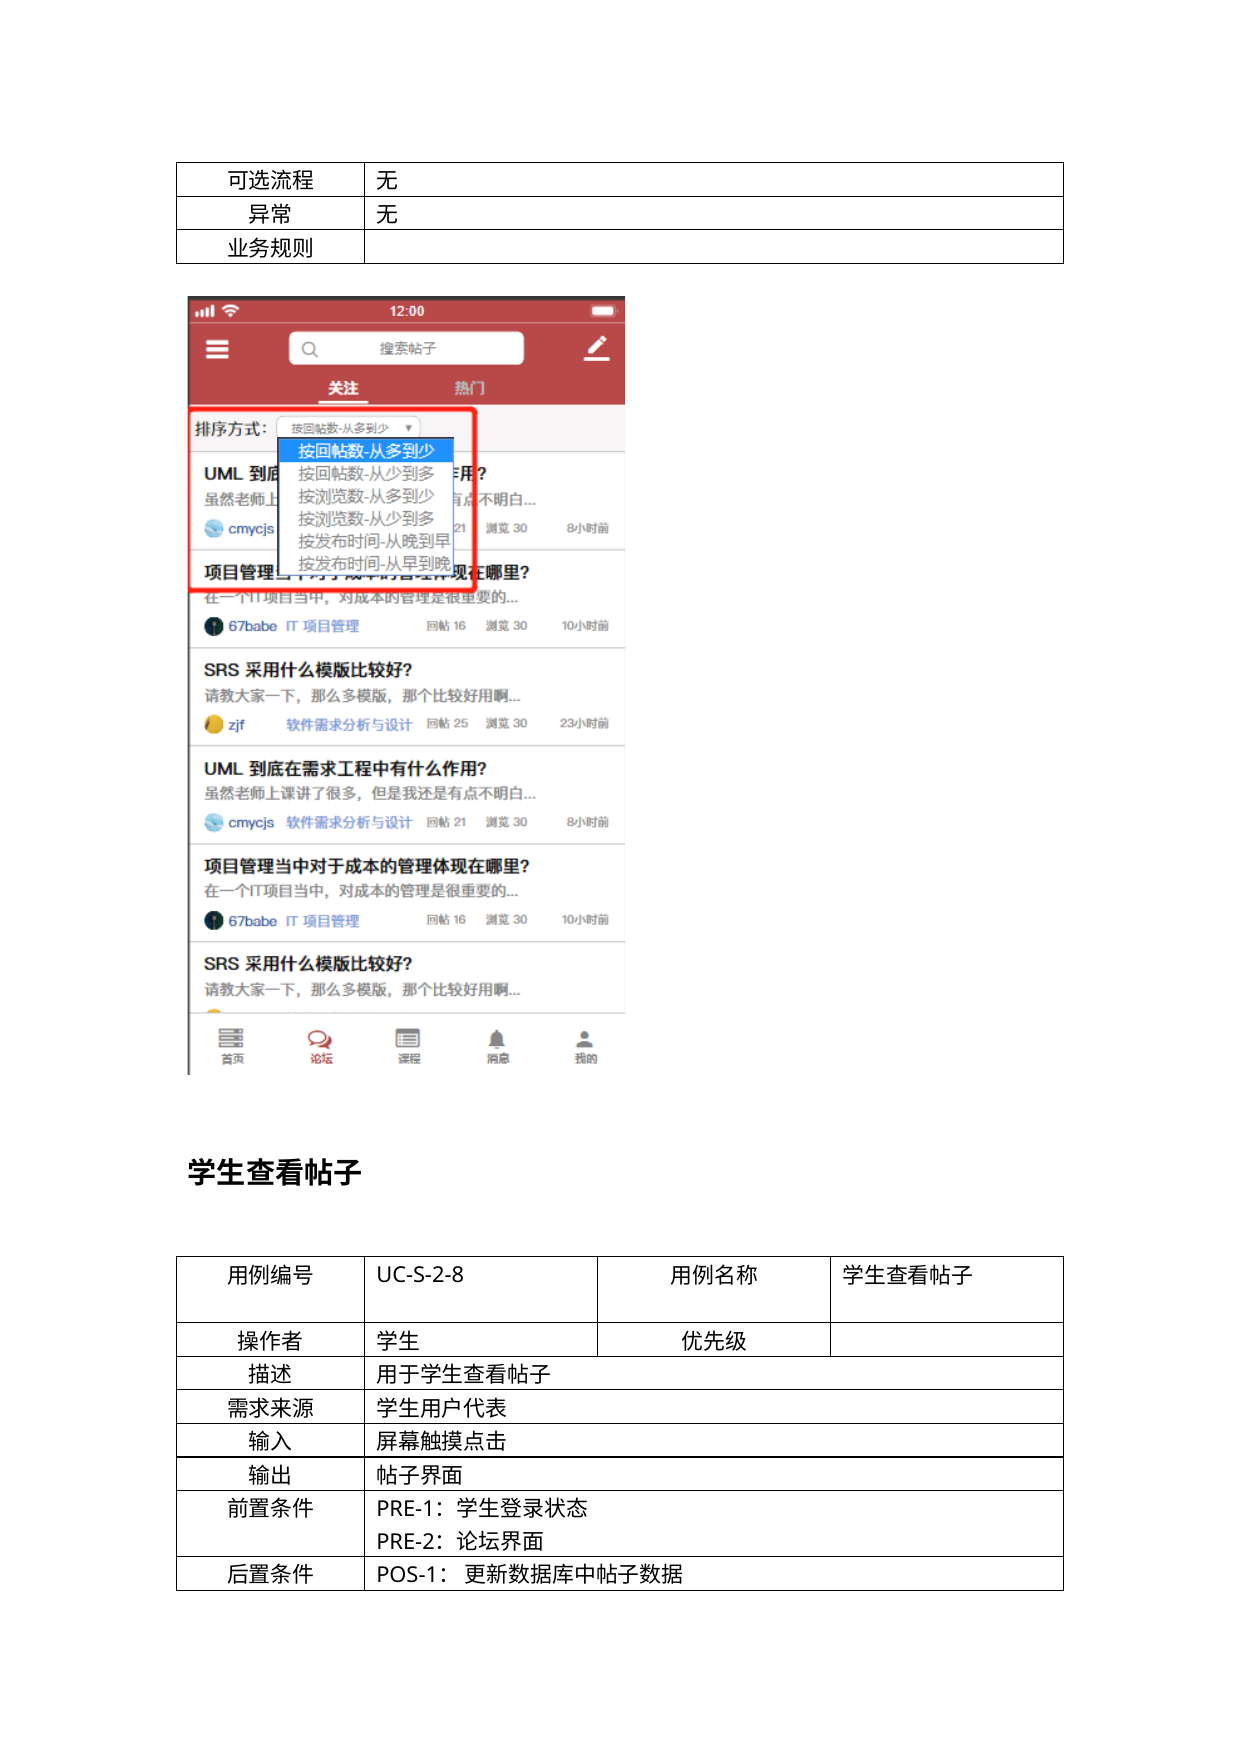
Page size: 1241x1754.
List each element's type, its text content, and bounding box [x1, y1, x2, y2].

table_cell 需求来源 [177, 1390, 364, 1423]
table_cell 异常 [177, 197, 364, 229]
table_cell 后置条件 [177, 1557, 364, 1589]
table_cell PRE-1：学生登录状态 PRE-2：论坛界面 [365, 1491, 1063, 1556]
table_cell 学生用户代表 [365, 1390, 1063, 1423]
table_header UC-S-2-8 [365, 1257, 597, 1322]
table_cell [831, 1323, 1063, 1356]
table_header 用例编号 [177, 1257, 364, 1322]
table_cell POS-1： 更新数据库中帖子数据 [365, 1557, 1063, 1589]
table_cell [365, 230, 1063, 263]
table_cell 学生 [365, 1323, 597, 1356]
table_cell 操作者 [177, 1323, 364, 1356]
table_cell 描述 [177, 1357, 364, 1389]
table_cell 前置条件 [177, 1491, 364, 1556]
table_header 学生查看帖子 [831, 1257, 1063, 1322]
table_cell 屏幕触摸点击 [365, 1424, 1063, 1456]
picture [187, 296, 625, 1075]
table_cell 输出 [177, 1458, 364, 1490]
subtitle 学生查看帖子 [187, 1138, 1053, 1203]
table_cell 业务规则 [177, 230, 364, 263]
table_header 用例名称 [598, 1257, 830, 1322]
table_cell 帖子界面 [365, 1458, 1063, 1490]
table_cell 用于学生查看帖子 [365, 1357, 1063, 1389]
table_cell 优先级 [598, 1323, 830, 1356]
table_cell 可选流程 [177, 163, 364, 196]
table_cell 输入 [177, 1424, 364, 1456]
table_cell 无 [365, 197, 1063, 229]
table_cell 无 [365, 163, 1063, 196]
